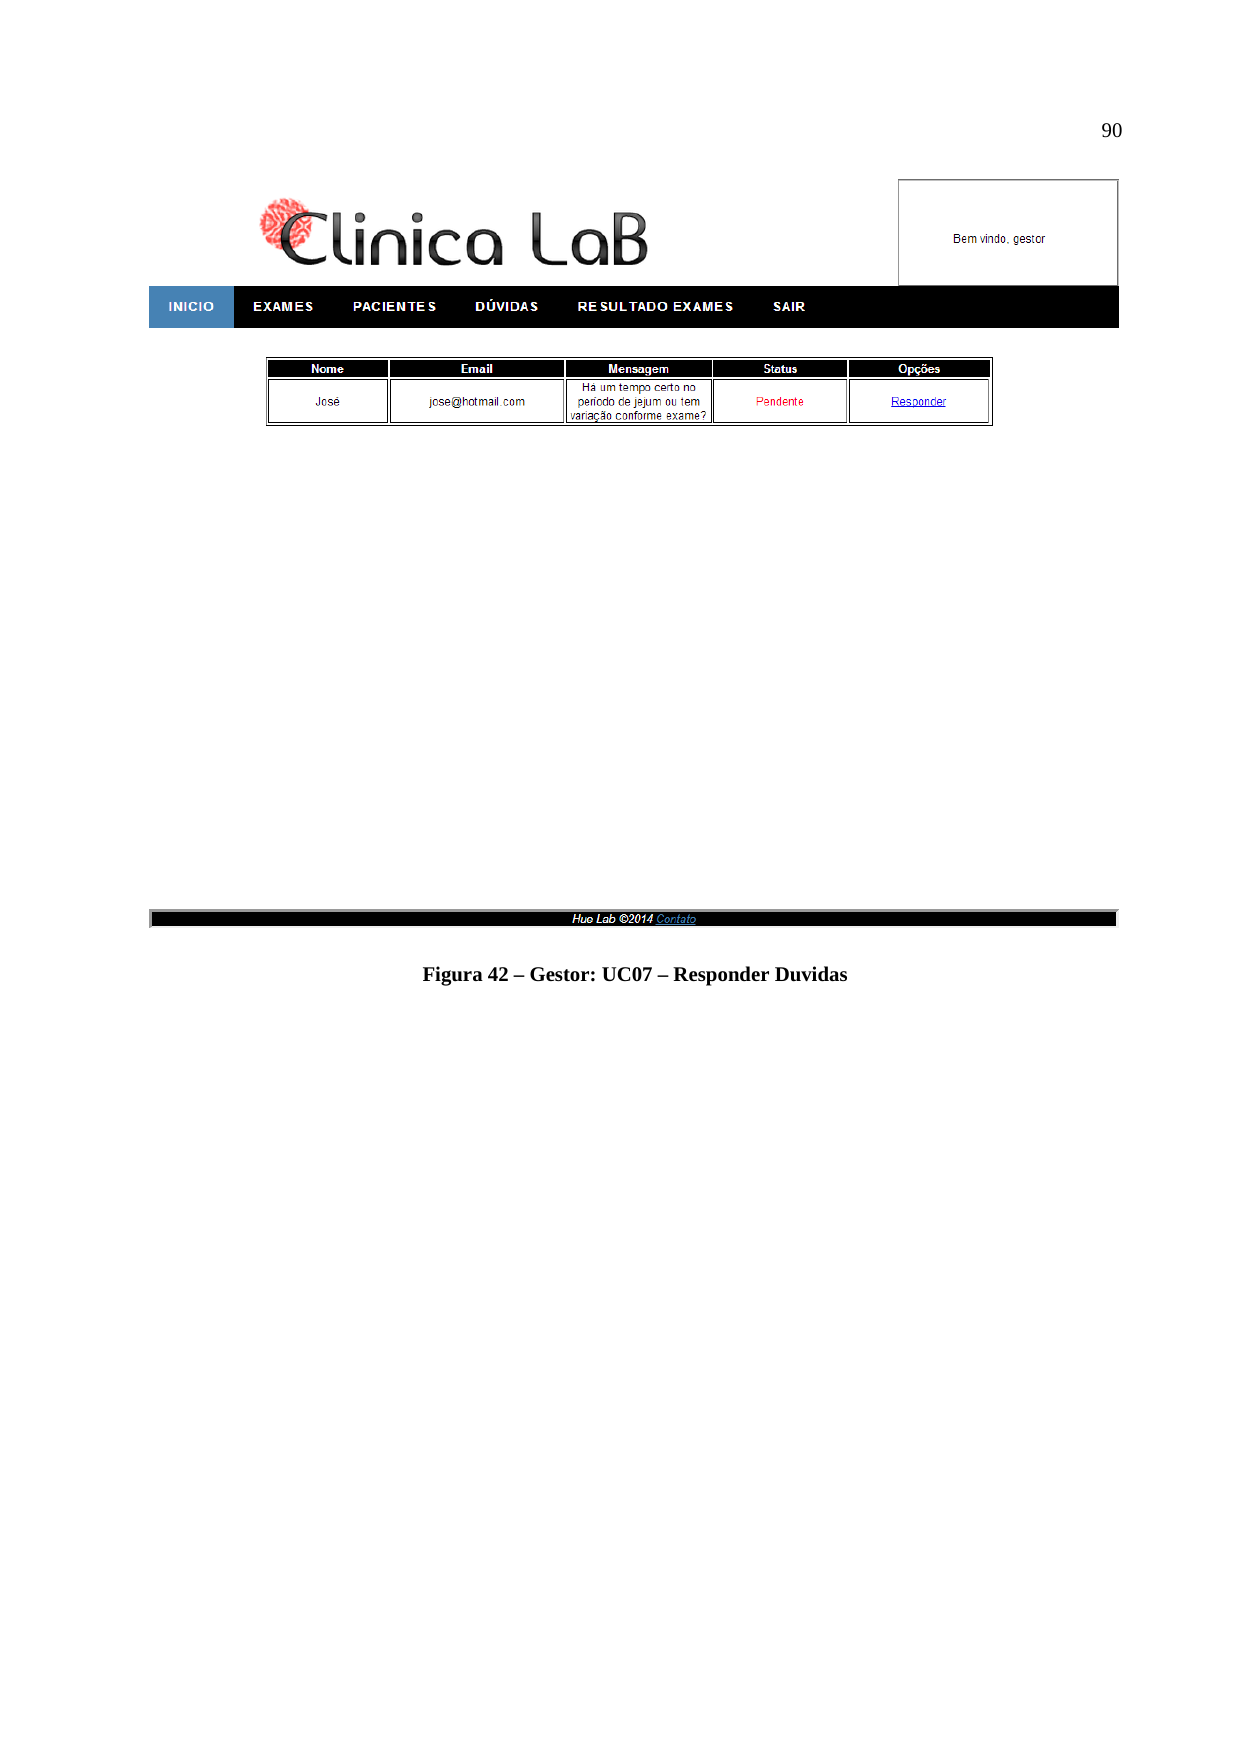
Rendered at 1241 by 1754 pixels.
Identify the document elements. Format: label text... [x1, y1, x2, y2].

picture [147, 177, 1122, 935]
